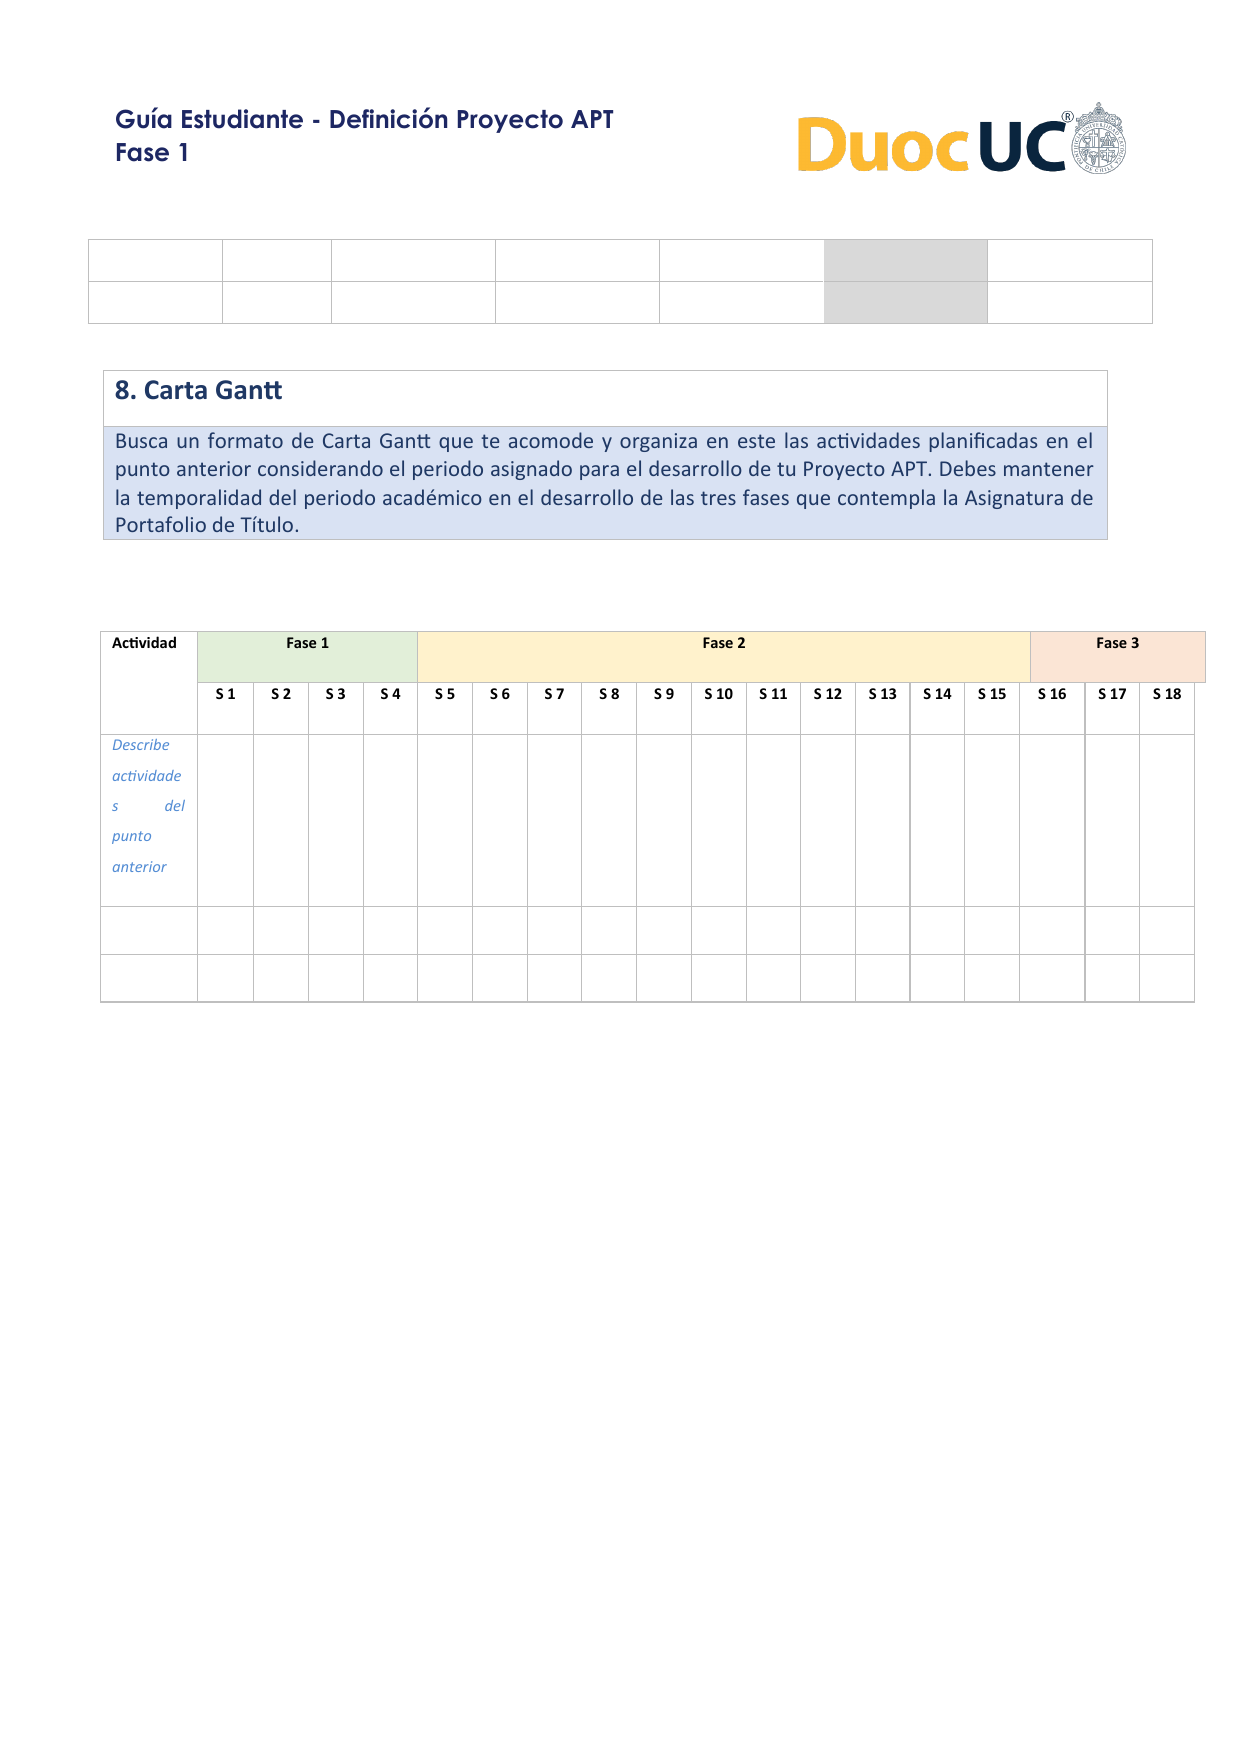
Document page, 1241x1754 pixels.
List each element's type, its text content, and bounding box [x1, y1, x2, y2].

table_header Actividad [101, 632, 197, 733]
table_cell [223, 240, 331, 281]
table_cell [824, 282, 987, 323]
table_header Fase 3 [1031, 632, 1205, 682]
table_cell [254, 735, 308, 906]
table_header Fase 2 [418, 632, 1030, 682]
table_cell Describe actividades del punto anterior [101, 735, 197, 906]
table_cell [496, 282, 659, 323]
table_cell [747, 907, 800, 954]
table_cell [965, 735, 1019, 906]
table_cell [418, 735, 472, 906]
table_cell S 1 [198, 683, 253, 733]
table_cell [660, 282, 823, 323]
table_cell [637, 735, 691, 906]
table_cell [332, 240, 495, 281]
picture [798, 102, 1126, 174]
table_cell [911, 955, 964, 1001]
table_cell [528, 735, 581, 906]
table_cell [528, 907, 581, 954]
table_cell [856, 735, 909, 906]
table_cell [223, 282, 331, 323]
table_cell [660, 240, 823, 281]
table_cell S 4 [364, 683, 417, 733]
table_cell [1020, 955, 1084, 1001]
table_cell S 18 [1140, 683, 1194, 733]
table_cell [692, 907, 746, 954]
table_cell [473, 907, 527, 954]
table_cell [1020, 735, 1084, 906]
table_cell [1086, 955, 1139, 1001]
table_cell [198, 907, 253, 954]
table_cell [988, 240, 1152, 281]
table_cell [89, 282, 222, 323]
table_cell [101, 955, 197, 1001]
table_cell S 12 [801, 683, 855, 733]
table_cell [637, 907, 691, 954]
table_cell [801, 907, 855, 954]
table_cell [856, 955, 909, 1001]
table_cell [747, 955, 800, 1001]
table_cell [101, 907, 197, 954]
table_cell Busca un formato de Carta Gantt que te acomode y organiza en este las actividades planificadas en el punto anterior considerando el periodo asignado para el desarrollo de tu Proyecto APT. Debes mantener la temporalidad del periodo académico en el desarrollo de las tres fases que contempla la Asignatura de Portafolio de Título. [104, 427, 1107, 539]
table_cell [473, 955, 527, 1001]
table_cell [364, 907, 417, 954]
table_cell [747, 735, 800, 906]
table_cell [692, 735, 746, 906]
table_cell [911, 735, 964, 906]
table_cell [582, 735, 636, 906]
table_cell [364, 955, 417, 1001]
table_cell [254, 955, 308, 1001]
table_cell [1086, 735, 1139, 906]
table_cell [528, 955, 581, 1001]
table_cell [198, 735, 253, 906]
table_cell [801, 955, 855, 1001]
table_cell [582, 907, 636, 954]
table_cell [418, 955, 472, 1001]
table_cell [965, 907, 1019, 954]
table_cell S 14 [911, 683, 964, 733]
table_header 8. Carta Gantt [104, 371, 1107, 426]
table_cell S 7 [528, 683, 581, 733]
table_cell S 5 [418, 683, 472, 733]
table_cell [309, 735, 363, 906]
table_cell [1140, 955, 1194, 1001]
table_cell [801, 735, 855, 906]
table_cell [309, 955, 363, 1001]
table_cell [988, 282, 1152, 323]
table_cell S 10 [692, 683, 746, 733]
table_cell [309, 907, 363, 954]
table_cell S 15 [965, 683, 1019, 733]
table_cell [496, 240, 659, 281]
table_cell S 8 [582, 683, 636, 733]
table_cell [692, 955, 746, 1001]
table_cell [824, 240, 987, 281]
table_cell [911, 907, 964, 954]
table_cell [637, 955, 691, 1001]
table_cell [965, 955, 1019, 1001]
table_cell S 13 [856, 683, 909, 733]
table_cell S 6 [473, 683, 527, 733]
table_cell [1140, 735, 1194, 906]
table_cell [1020, 907, 1084, 954]
table_cell [582, 955, 636, 1001]
table_cell S 2 [254, 683, 308, 733]
table_cell [418, 907, 472, 954]
table_cell [364, 735, 417, 906]
table_header Fase 1 [198, 632, 417, 682]
table_cell [254, 907, 308, 954]
table_cell S 11 [747, 683, 800, 733]
table_cell S 9 [637, 683, 691, 733]
table_cell S 3 [309, 683, 363, 733]
table_cell [89, 240, 222, 281]
table_cell S 17 [1086, 683, 1139, 733]
table_cell [332, 282, 495, 323]
table_cell [1086, 907, 1139, 954]
table_cell [1140, 907, 1194, 954]
table_cell [198, 955, 253, 1001]
table_cell [856, 907, 909, 954]
table_cell [473, 735, 527, 906]
table_cell S 16 [1020, 683, 1084, 733]
